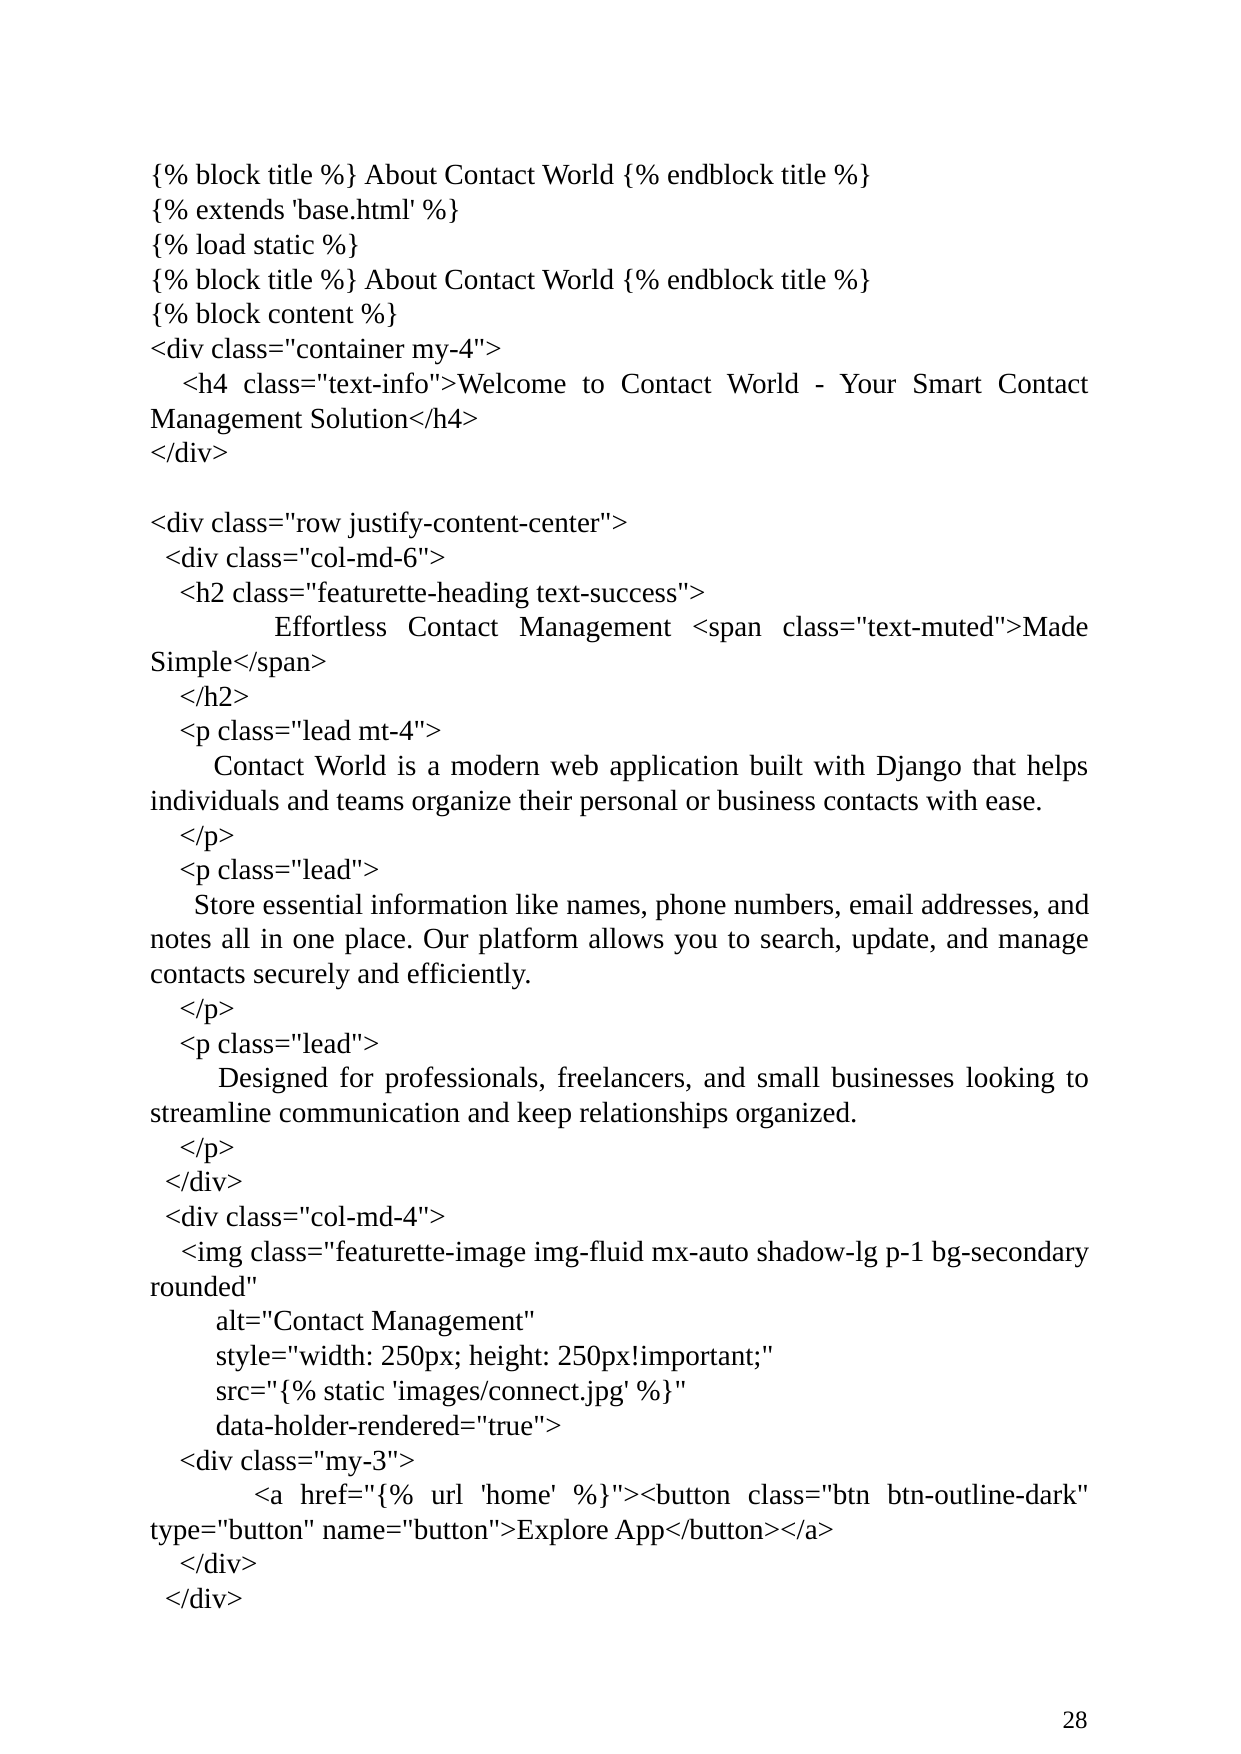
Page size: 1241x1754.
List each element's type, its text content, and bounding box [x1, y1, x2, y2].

text </div> [150, 1581, 1090, 1615]
text Designed for professionals, freelancers, and small businesses looking to streamline communication and keep relationships organized. [150, 1061, 1090, 1128]
text <p class="lead"> [150, 1026, 1090, 1059]
text <div class="my-3"> [150, 1443, 1090, 1476]
text {% block title %} About Contact World {% endblock title %} [150, 262, 1090, 295]
text <h2 class="featurette-heading text-success"> [150, 575, 1090, 608]
text src="{% static 'images/connect.jpg' %}" [150, 1373, 1090, 1407]
text <img class="featurette-image img-fluid mx-auto shadow-lg p-1 bg-secondary rounded" [150, 1234, 1090, 1302]
text <p class="lead"> [150, 852, 1090, 886]
text {% load static %} [150, 227, 1090, 261]
text <div class="row justify-content-center"> [150, 505, 1090, 539]
text Effortless Contact Management <span class="text-muted">Made Simple</span> [150, 609, 1090, 677]
text </div> [150, 436, 1090, 469]
text <p class="lead mt-4"> [150, 713, 1090, 747]
text data-holder-rendered="true"> [150, 1408, 1090, 1441]
text alt="Contact Management" [150, 1303, 1090, 1337]
text <div class="col-md-4"> [150, 1199, 1090, 1233]
text </p> [150, 1130, 1090, 1163]
text {% extends 'base.html' %} [150, 192, 1090, 226]
text <h4 class="text-info">Welcome to Contact World - Your Smart Contact Management Solution</h4> [150, 366, 1090, 434]
text <a href="{% url 'home' %}"><button class="btn btn-outline-dark" type="button" name="button">Explore App</button></a> [150, 1477, 1090, 1545]
text <div class="col-md-6"> [150, 540, 1090, 573]
text {% block title %} About Contact World {% endblock title %} [150, 157, 1090, 191]
text </div> [150, 1164, 1090, 1198]
text </p> [150, 991, 1090, 1024]
text {% block content %} [150, 297, 1090, 330]
text </div> [150, 1547, 1090, 1580]
text </p> [150, 818, 1090, 851]
text </h2> [150, 679, 1090, 712]
text style="width: 250px; height: 250px!important;" [150, 1338, 1090, 1372]
text Store essential information like names, phone numbers, email addresses, and notes all in one place. Our platform allows you to search, update, and manage contacts securely and efficiently. [150, 887, 1090, 990]
text Contact World is a modern web application built with Django that helps individuals and teams organize their personal or business contacts with ease. [150, 748, 1090, 816]
text <div class="container my-4"> [150, 331, 1090, 365]
